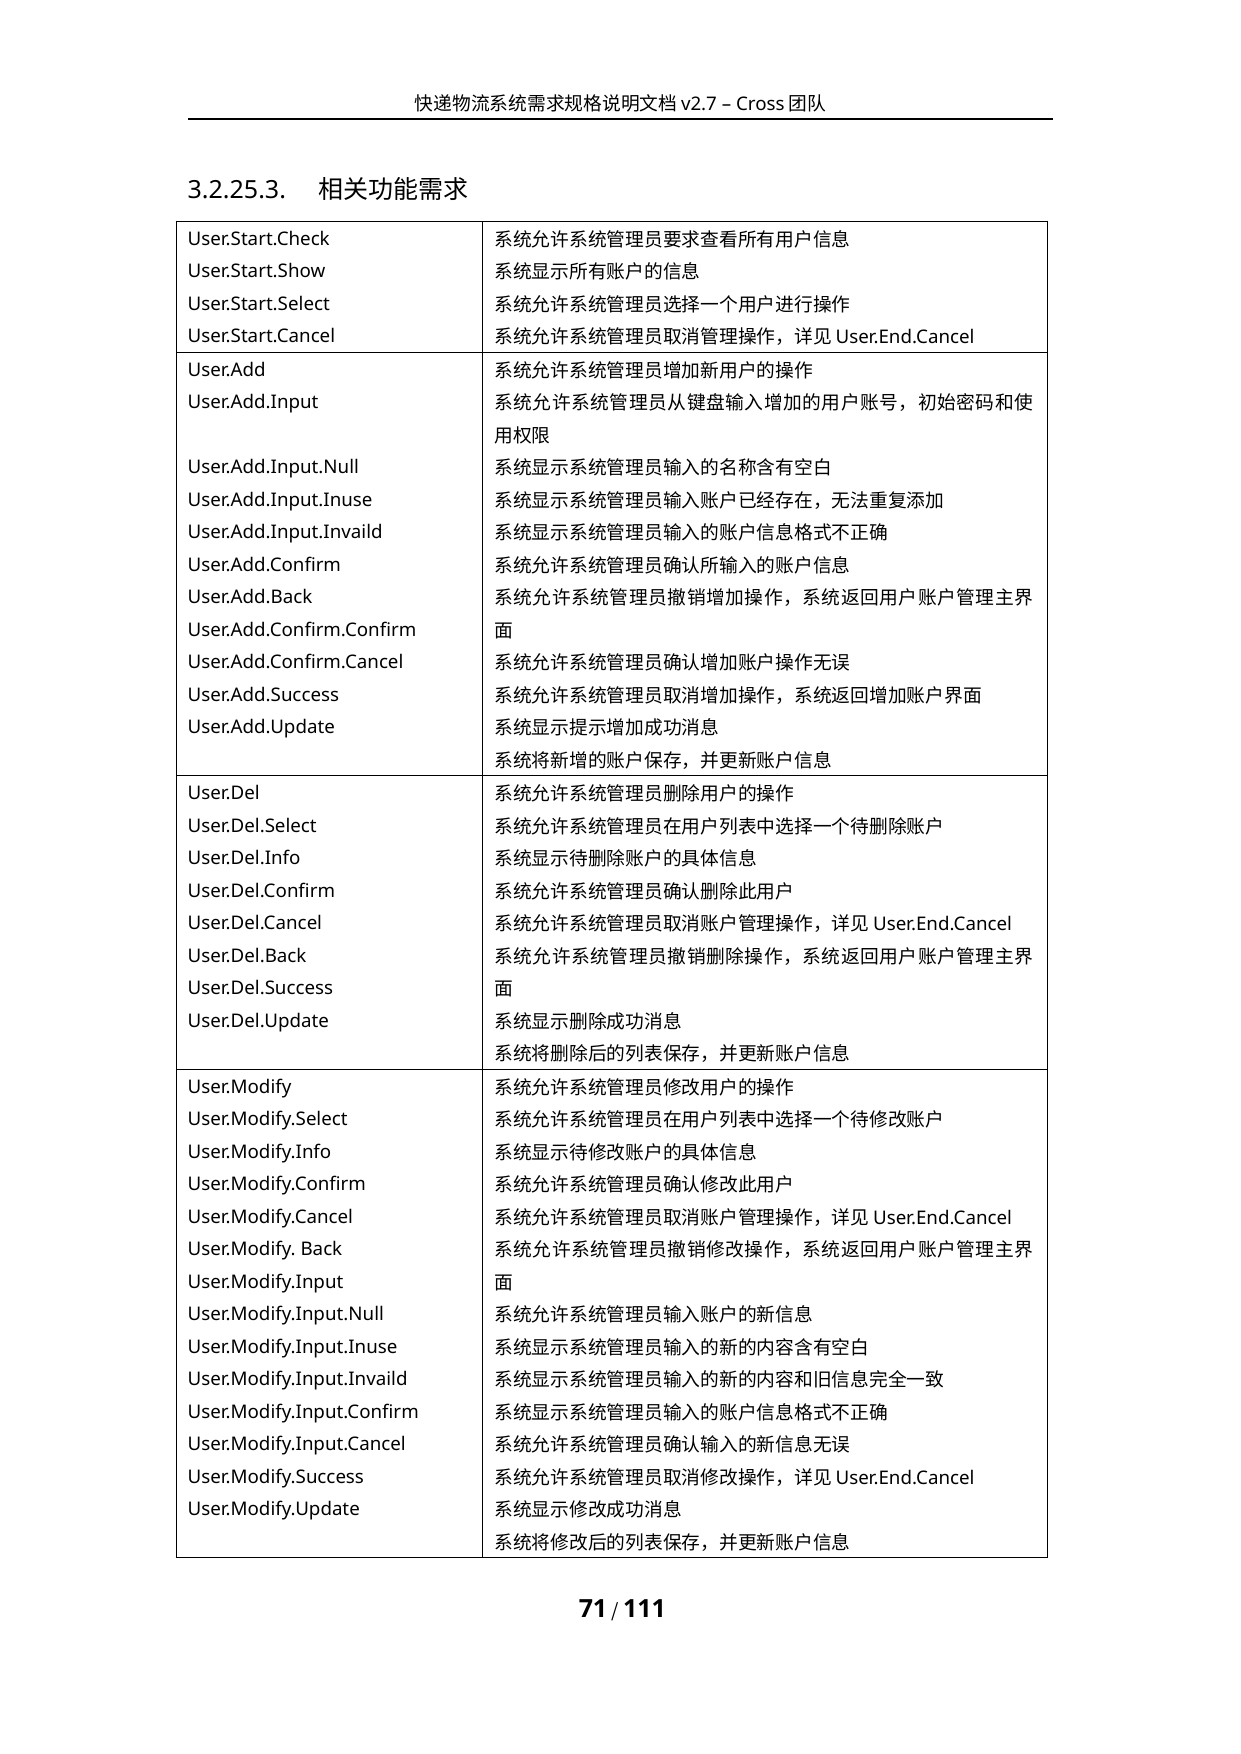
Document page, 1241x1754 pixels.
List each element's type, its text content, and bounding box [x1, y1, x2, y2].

table_cell User.Del User.Del.Select User.Del.Info User.Del.Confirm User.Del.Cancel User.Del.Back User.Del.Success User.Del.Update [177, 776, 482, 1069]
table_cell 系统允许系统管理员增加新用户的操作 系统允许系统管理员从键盘输入增加的用户账号，初始密码和使用权限 系统显示系统管理员输入的名称含有空白 系统显示系统管理员输入账户已经存在，无法重复添加 系统显示系统管理员输入的账户信息格式不正确 系统允许系统管理员确认所输入的账户信息 系统允许系统管理员撤销增加操作，系统返回用户账户管理主界面 系统允许系统管理员确认增加账户操作无误 系统允许系统管理员取消增加操作，系统返回增加账户界面 系统显示提示增加成功消息 系统将新增的账户保存，并更新账户信息 [483, 353, 1047, 775]
table_header 系统允许系统管理员要求查看所有用户信息 系统显示所有账户的信息 系统允许系统管理员选择一个用户进行操作 系统允许系统管理员取消管理操作，详见User.End.Cancel [483, 222, 1047, 352]
table_cell User.Modify User.Modify.Select User.Modify.Info User.Modify.Confirm User.Modify.Cancel User.Modify. Back User.Modify.Input User.Modify.Input.Null User.Modify.Input.Inuse User.Modify.Input.Invaild User.Modify.Input.Confirm User.Modify.Input.Cancel User.Modify.Success User.Modify.Update [177, 1070, 482, 1557]
table_header User.Start.Check User.Start.Show User.Start.Select User.Start.Cancel [177, 222, 482, 352]
table_cell User.Add User.Add.Input User.Add.Input.Null User.Add.Input.Inuse User.Add.Input.Invaild User.Add.Confirm User.Add.Back User.Add.Confirm.Confirm User.Add.Confirm.Cancel User.Add.Success User.Add.Update [177, 353, 482, 775]
table_cell 系统允许系统管理员删除用户的操作 系统允许系统管理员在用户列表中选择一个待删除账户 系统显示待删除账户的具体信息 系统允许系统管理员确认删除此用户 系统允许系统管理员取消账户管理操作，详见User.End.Cancel 系统允许系统管理员撤销删除操作，系统返回用户账户管理主界面 系统显示删除成功消息 系统将删除后的列表保存，并更新账户信息 [483, 776, 1047, 1069]
text 相关功能需求 [187, 156, 1053, 221]
table_cell 系统允许系统管理员修改用户的操作 系统允许系统管理员在用户列表中选择一个待修改账户 系统显示待修改账户的具体信息 系统允许系统管理员确认修改此用户 系统允许系统管理员取消账户管理操作，详见User.End.Cancel 系统允许系统管理员撤销修改操作，系统返回用户账户管理主界面 系统允许系统管理员输入账户的新信息 系统显示系统管理员输入的新的内容含有空白 系统显示系统管理员输入的新的内容和旧信息完全一致 系统显示系统管理员输入的账户信息格式不正确 系统允许系统管理员确认输入的新信息无误 系统允许系统管理员取消修改操作，详见User.End.Cancel 系统显示修改成功消息 系统将修改后的列表保存，并更新账户信息 [483, 1070, 1047, 1557]
